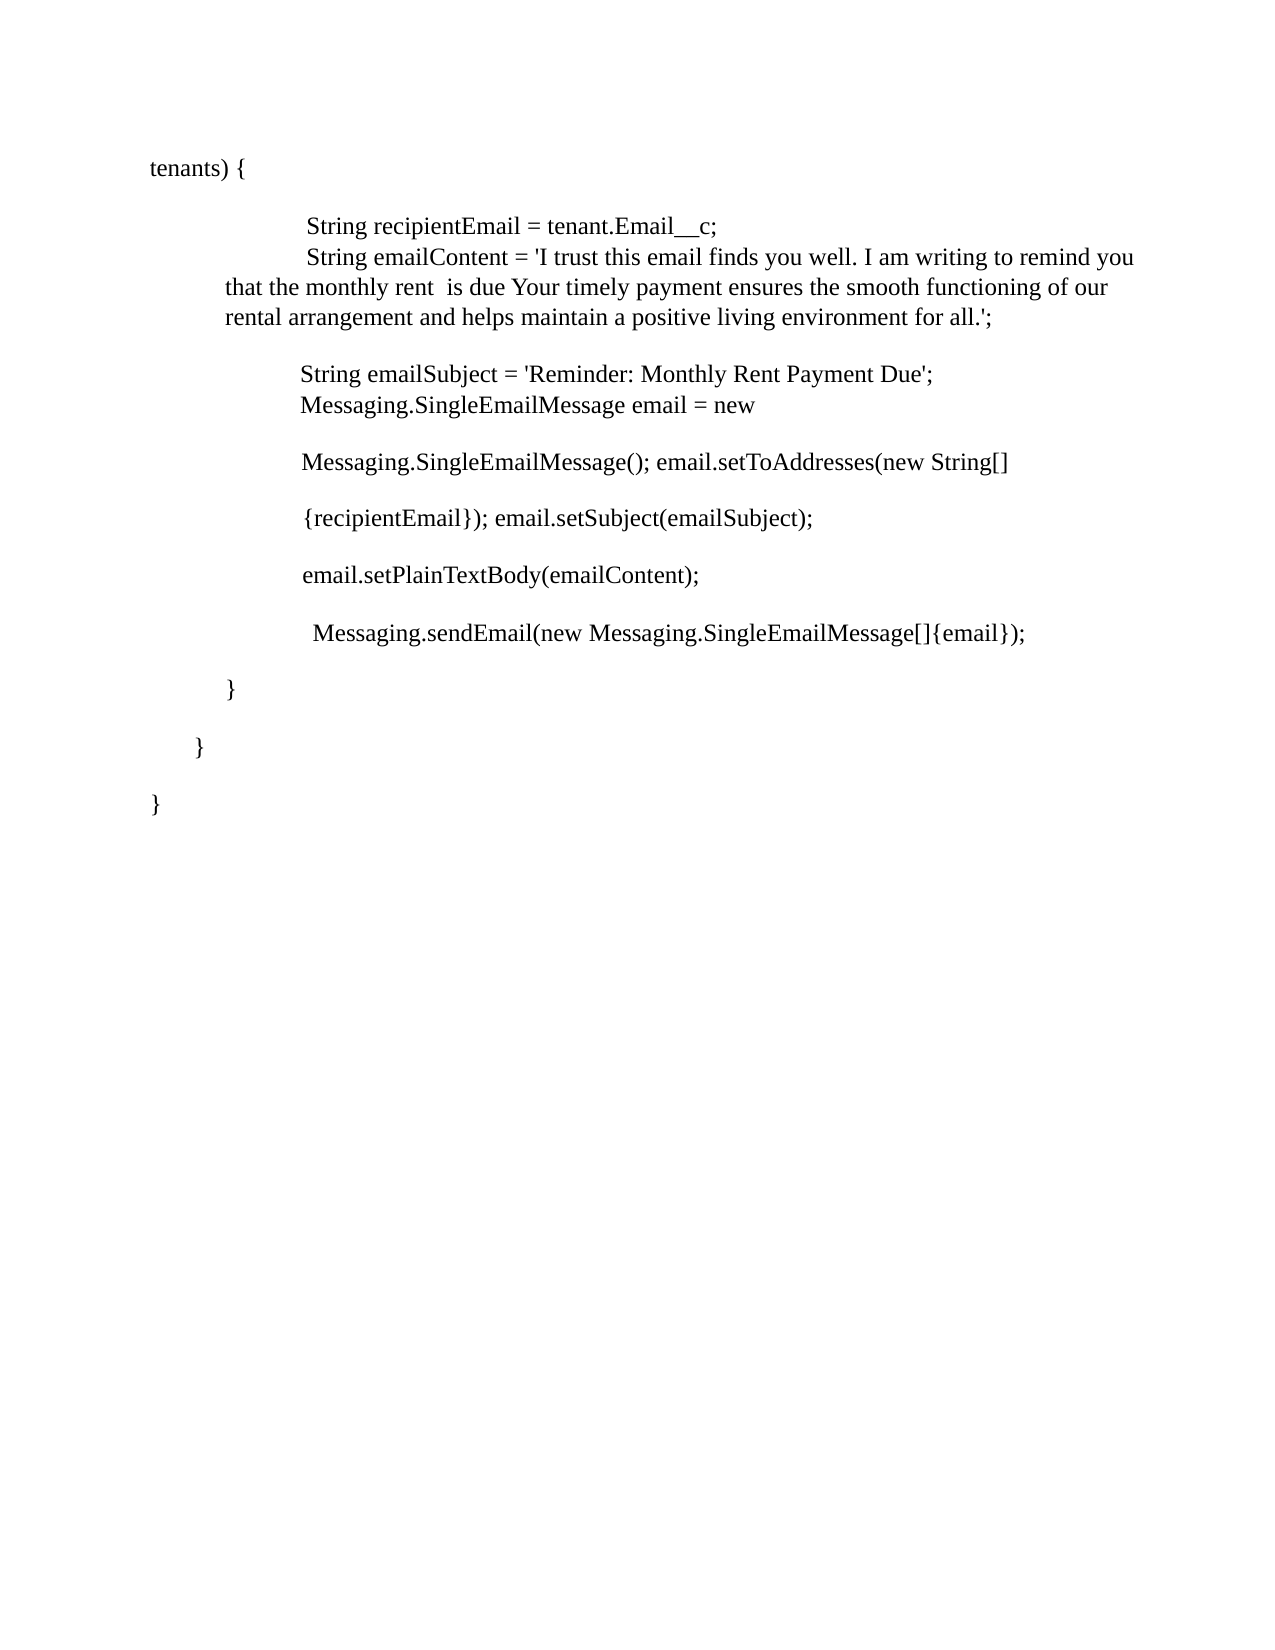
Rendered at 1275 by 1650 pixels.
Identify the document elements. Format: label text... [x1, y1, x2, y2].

text Messaging.SingleEmailMessage(); email.setToAddresses(new String[]{recipientEmail}); email.setSubject(emailSubject); email.setPlainTextBody(emailContent); [301, 447, 1168, 589]
text Messaging.SingleEmailMessage email = new [300, 391, 1168, 419]
text Messaging.sendEmail(new Messaging.SingleEmailMessage[]{email}); [148, 618, 1026, 646]
text } [149, 789, 1168, 818]
text String emailContent = 'I trust this email finds you well. I am writing to remind you that the monthly rent is due Your timely payment ensures the smooth functioning of our rental arrangement and helps maintain a positive living environment for all.'; [225, 242, 1168, 331]
text tenants) { [149, 153, 1168, 182]
text String recipientEmail = tenant.Email__c; [300, 211, 1168, 239]
text } [149, 732, 1168, 761]
text String emailSubject = 'Reminder: Monthly Rent Payment Due'; [300, 359, 1168, 388]
text } [225, 674, 1168, 703]
